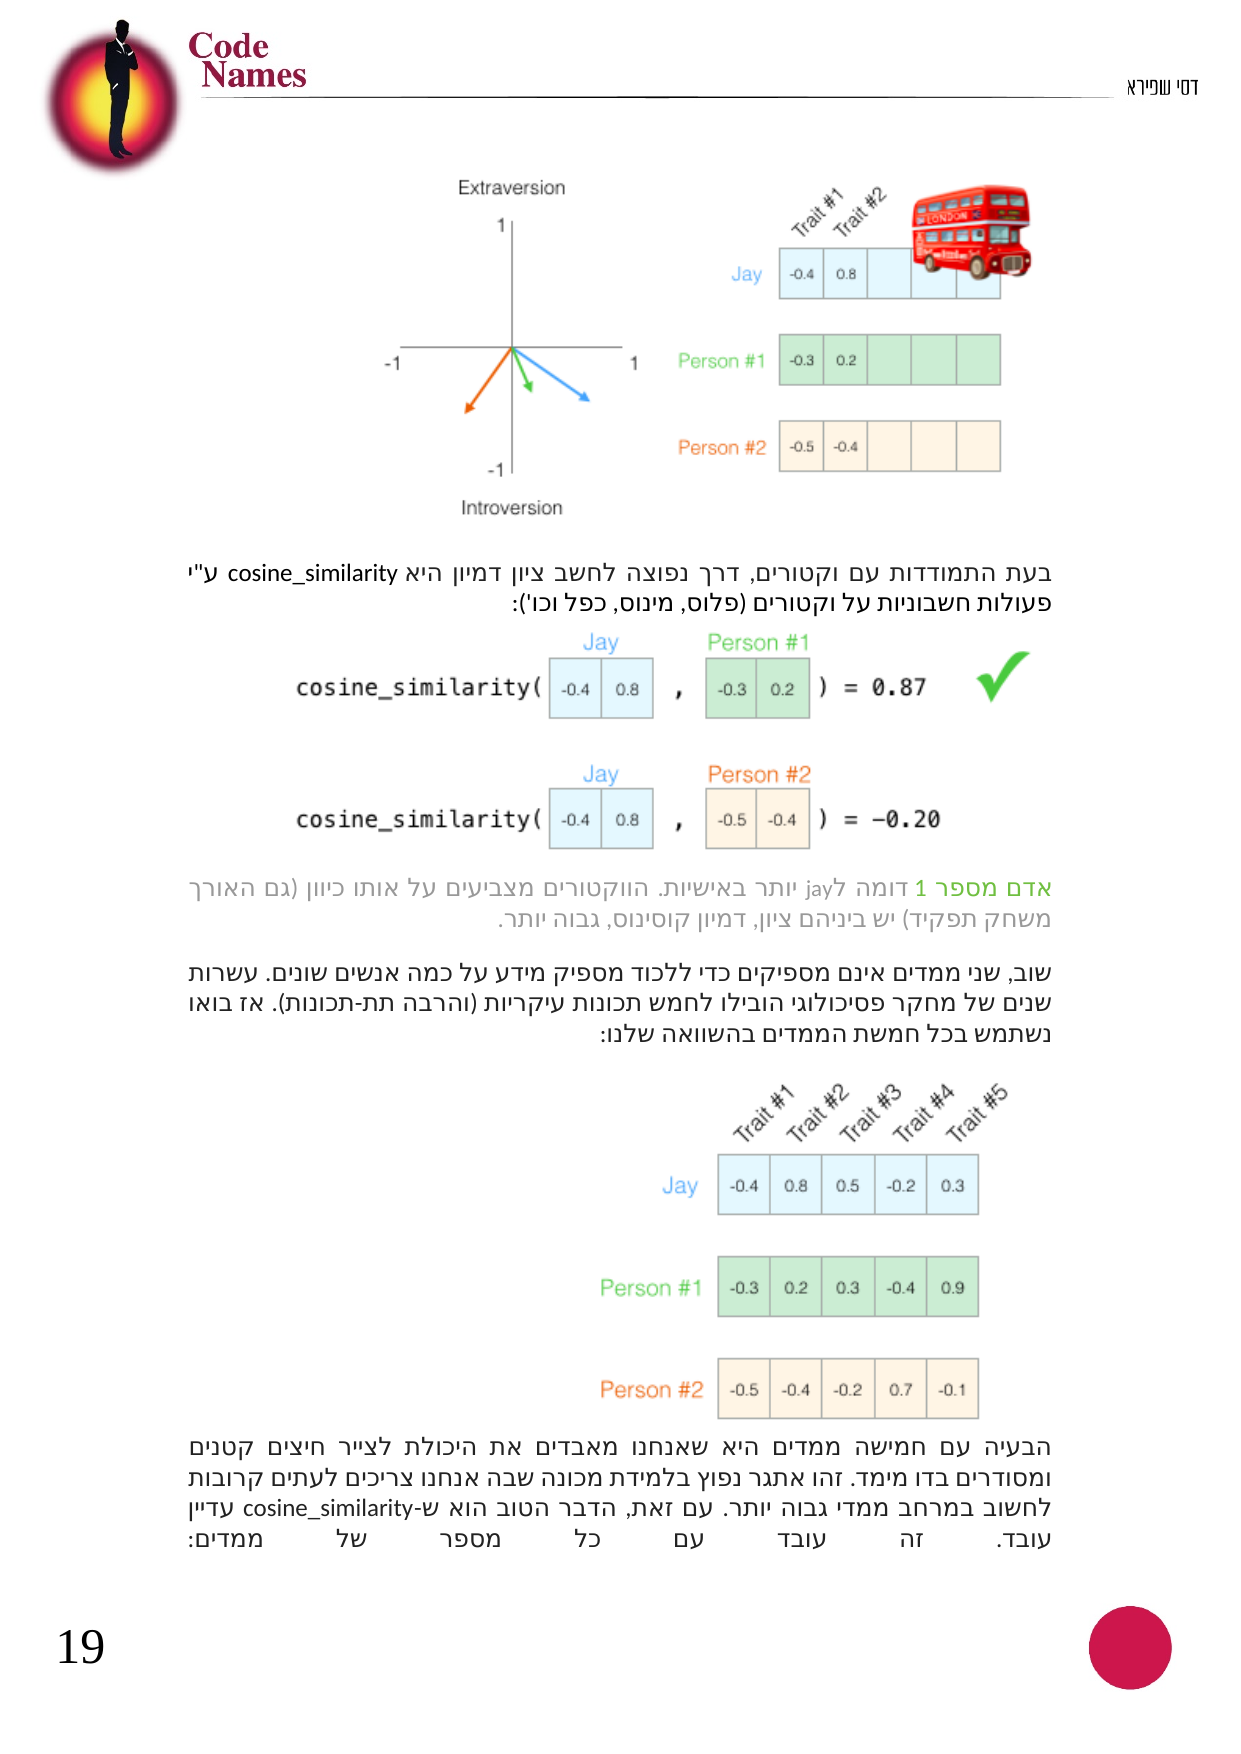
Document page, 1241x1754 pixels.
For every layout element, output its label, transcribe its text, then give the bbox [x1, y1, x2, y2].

picture [281, 617, 1053, 873]
picture [1067, 1581, 1196, 1714]
picture [0, 0, 1234, 557]
text בעת התמודדות עם וקטורים, דרך נפוצה לחשב ציון דמיון היא cosine_similarity ע"י פעולות חשבוניות על וקטורים (פלוס, מינוס, כפל וכו'): [187, 557, 1053, 618]
text שוב, שני ממדים אינם מספיקים כדי ללכוד מספיק מידע על כמה אנשים שונים. עשרות שנים של מחקר פסיכולוגי הובילו לחמש תכונות עיקריות (והרבה תת-תכונות). אז בואו נשתמש בכל חמשת הממדים בהשוואה שלנו: [187, 957, 1053, 1048]
picture [583, 1071, 1053, 1432]
